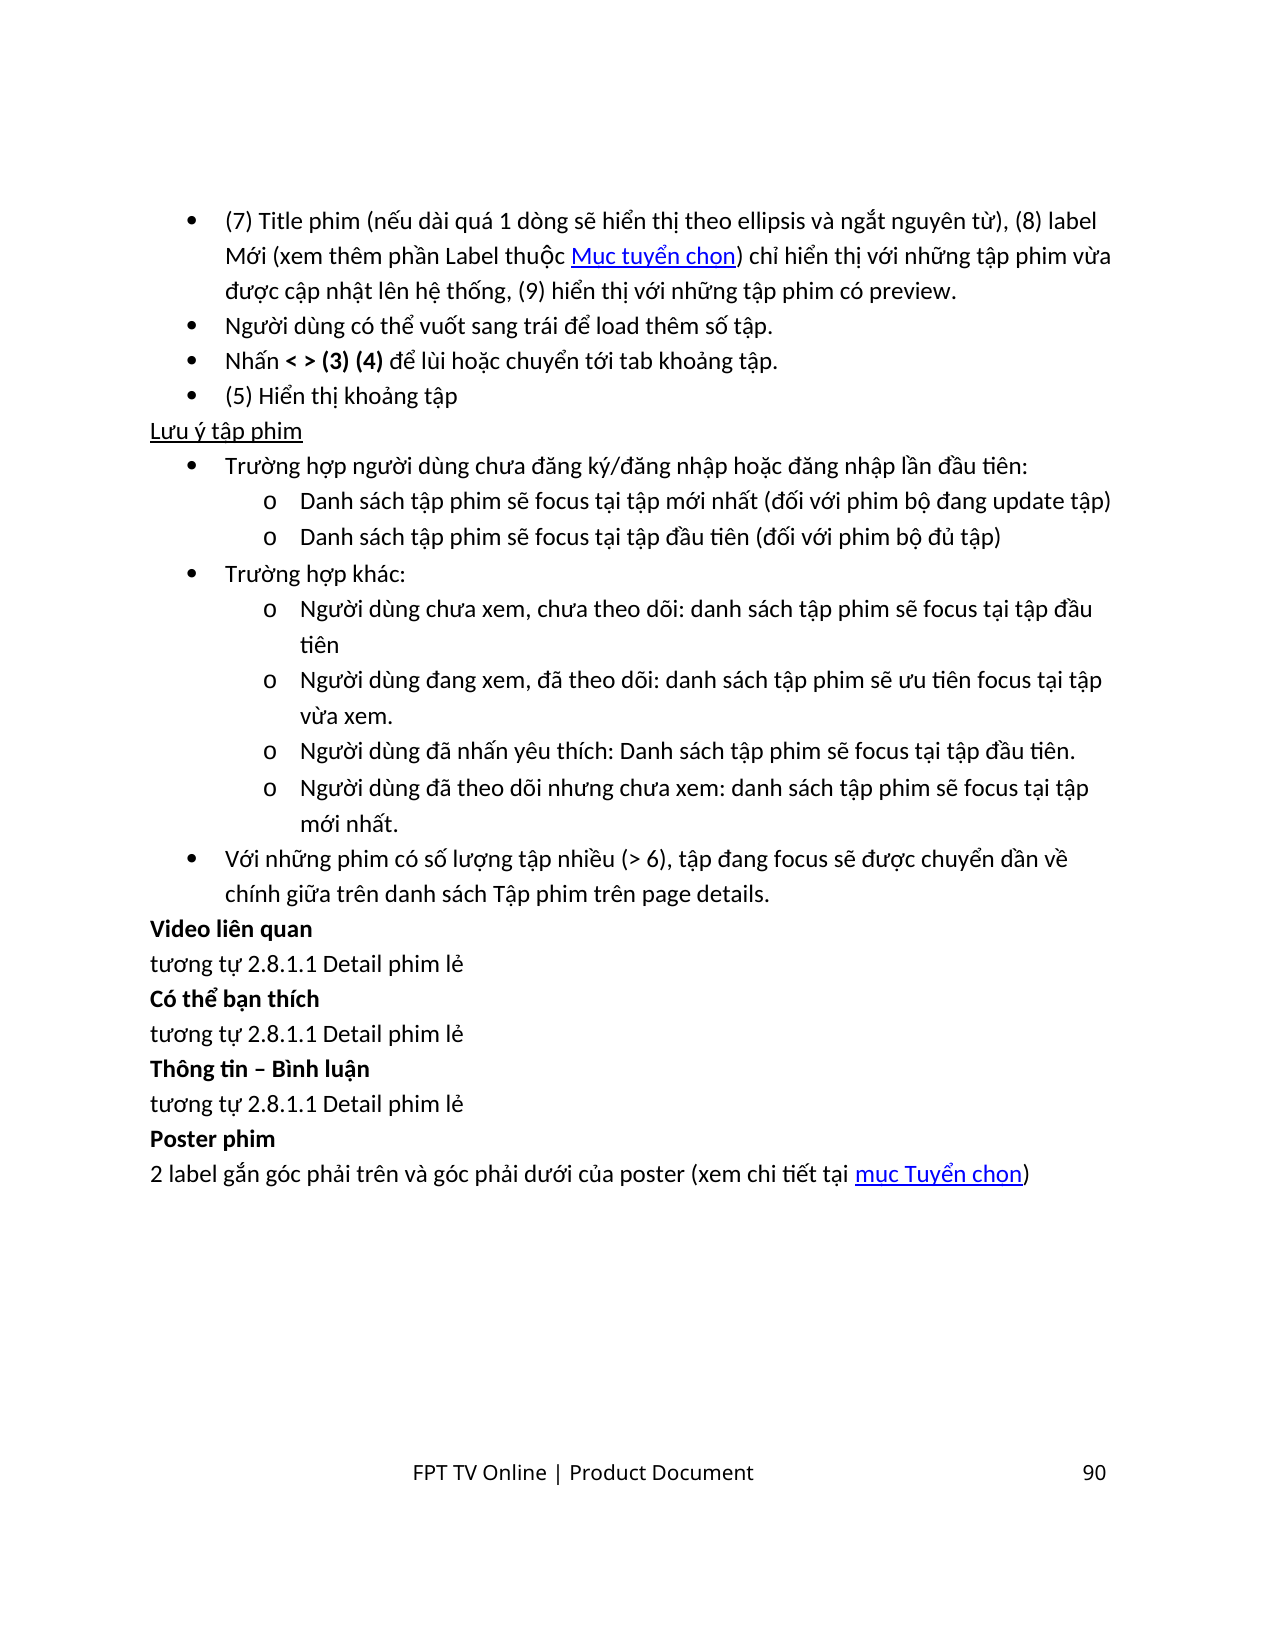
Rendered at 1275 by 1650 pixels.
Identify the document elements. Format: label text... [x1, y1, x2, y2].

text Lưu ý tập phim [150, 415, 1125, 445]
text Poster phim [150, 1123, 1125, 1153]
text Thông tin – Bình luận [150, 1053, 1125, 1083]
text 2 label gắn góc phải trên và góc phải dưới của poster (xem chi tiết tại mục Tuyển chọn) [150, 1158, 1125, 1188]
list Trường hợp khác: [187, 558, 1125, 588]
list Người dùng chưa xem, chưa theo dõi: danh sách tập phim sẽ focus tại tập đầu tiên [262, 593, 1125, 659]
text Video liên quan [150, 913, 1125, 943]
text tương tự 2.8.1.1 Detail phim lẻ [150, 1088, 1125, 1118]
text tương tự 2.8.1.1 Detail phim lẻ [150, 1018, 1125, 1048]
list Với những phim có số lượng tập nhiều (> 6), tập đang focus sẽ được chuyển dần về chính giữa trên danh sách Tập phim trên page details. [187, 843, 1125, 908]
list Người dùng có thể vuốt sang trái để load thêm số tập. [187, 310, 1125, 340]
list Nhấn < > (3) (4) để lùi hoặc chuyển tới tab khoảng tập. [187, 345, 1125, 375]
text tương tự 2.8.1.1 Detail phim lẻ [150, 948, 1125, 978]
list (7) Title phim (nếu dài quá 1 dòng sẽ hiển thị theo ellipsis và ngắt nguyên từ), (8) label Mới (xem thêm phần Label thuộc Mục tuyển chọn) chỉ hiển thị với những tập phim vừa được cập nhật lên hệ thống, (9) hiển thị với những tập phim có preview. [187, 205, 1125, 305]
list Trường hợp người dùng chưa đăng ký/đăng nhập hoặc đăng nhập lần đầu tiên: [187, 450, 1125, 480]
list Danh sách tập phim sẽ focus tại tập đầu tiên (đối với phim bộ đủ tập) [262, 521, 1125, 553]
list Người dùng đang xem, đã theo dõi: danh sách tập phim sẽ ưu tiên focus tại tập vừa xem. [262, 664, 1125, 731]
text Có thể bạn thích [150, 983, 1125, 1013]
list (5) Hiển thị khoảng tập [187, 380, 1125, 410]
list Danh sách tập phim sẽ focus tại tập mới nhất (đối với phim bộ đang update tập) [262, 485, 1125, 517]
list Người dùng đã nhấn yêu thích: Danh sách tập phim sẽ focus tại tập đầu tiên. [262, 735, 1125, 767]
list Người dùng đã theo dõi nhưng chưa xem: danh sách tập phim sẽ focus tại tập mới nhất. [262, 772, 1125, 838]
